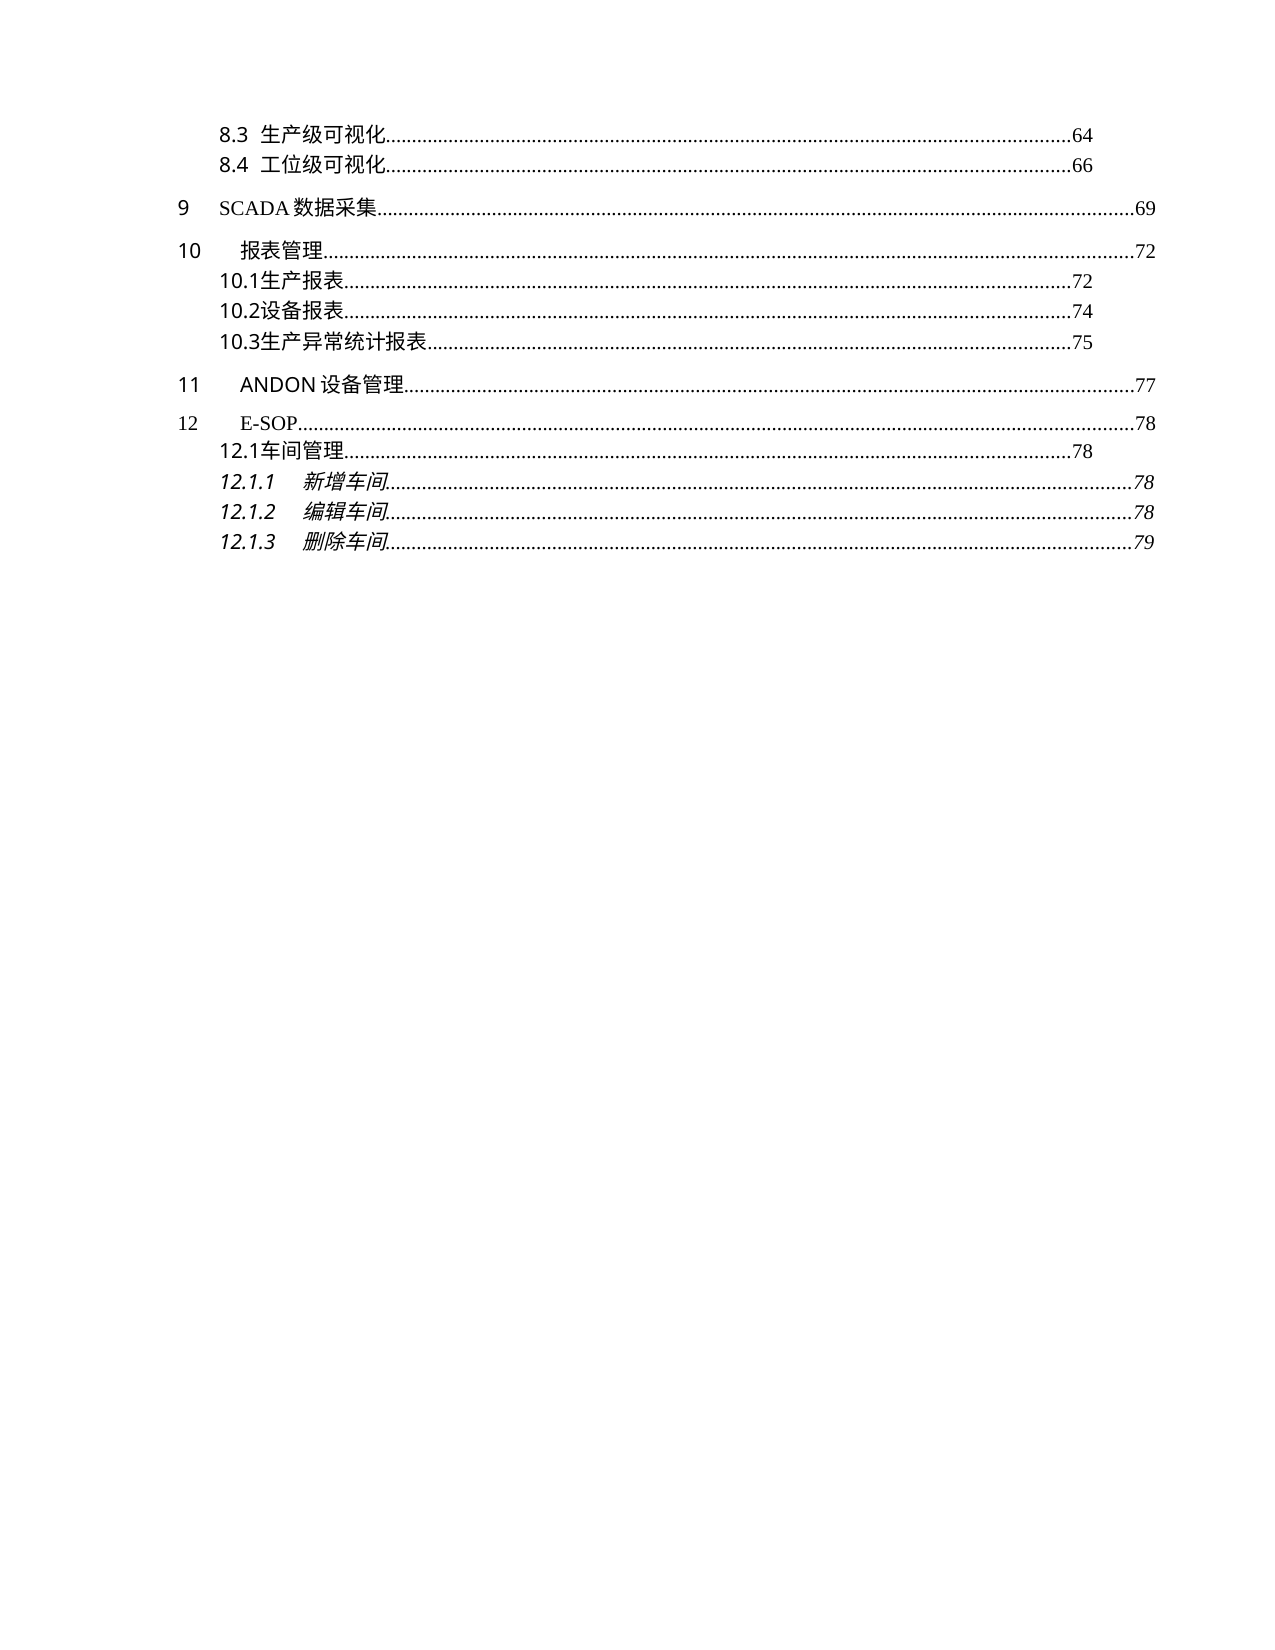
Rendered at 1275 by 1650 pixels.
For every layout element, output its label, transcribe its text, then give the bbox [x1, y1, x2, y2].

text 8.4 工位级可视化 66 [219, 148, 1152, 179]
text 10.2 设备报表 74 [219, 295, 1152, 325]
text 9 SCADA数据采集 69 [177, 191, 1157, 222]
text 12.1.2 编辑车间 78 [219, 495, 1157, 526]
text 12.1 车间管理 78 [219, 435, 1152, 465]
text 12.1.3 删除车间 79 [219, 526, 1157, 556]
text 10 报表管理 72 [177, 234, 1157, 264]
text 10.3 生产异常统计报表 75 [219, 325, 1152, 355]
text 10.1 生产报表 72 [219, 264, 1152, 295]
text 11 Andon设备管理 77 [177, 368, 1157, 398]
text 12 E-SOP 78 [177, 411, 1157, 435]
text 12.1.1 新增车间 78 [219, 465, 1157, 495]
text 8.3 生产级可视化 64 [219, 118, 1152, 148]
